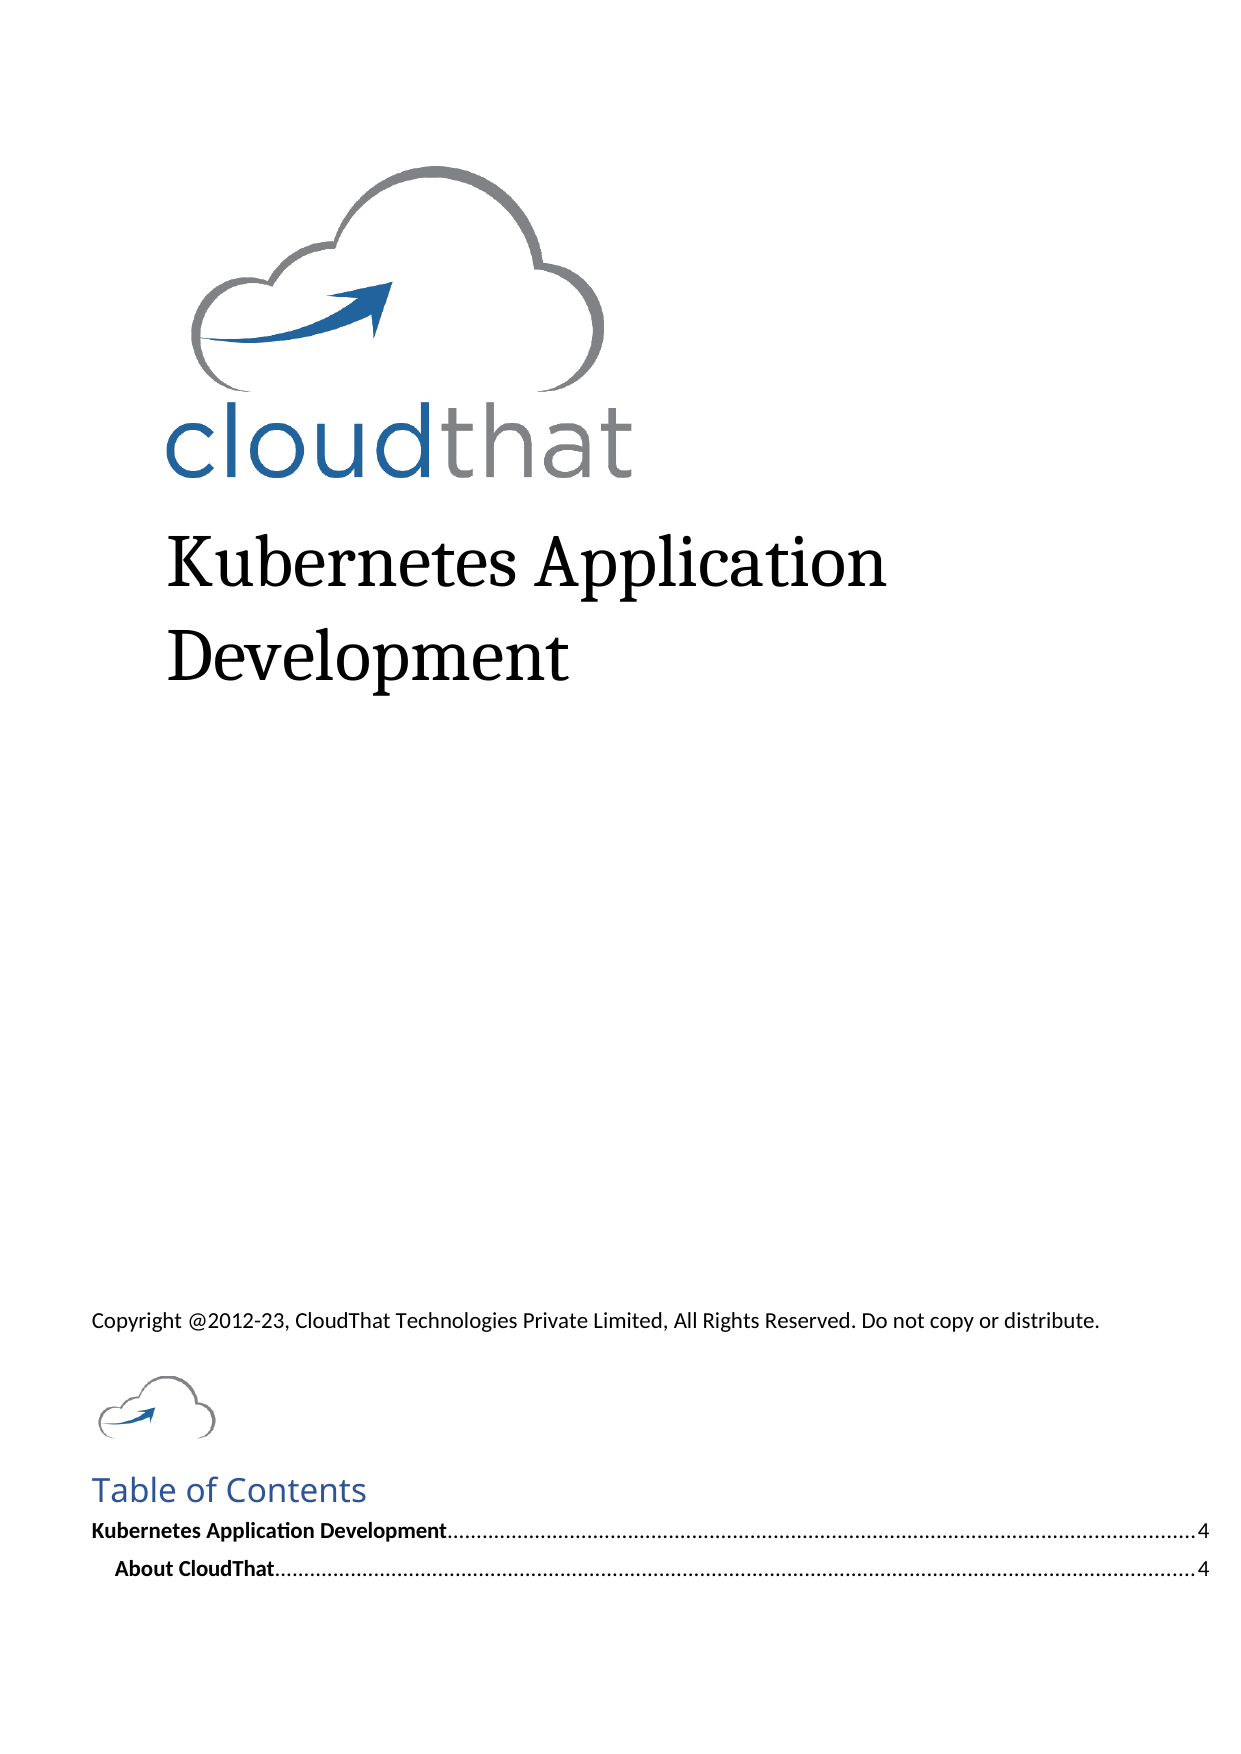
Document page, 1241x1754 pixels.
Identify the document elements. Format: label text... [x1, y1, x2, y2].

text Copyright @2012-23, CloudThat Technologies Private Limited, All Rights Reserved. Do not copy or distribute. [92, 1276, 1176, 1334]
picture [166, 166, 632, 478]
picture [91, 1376, 223, 1440]
text Kubernetes Application Development [167, 519, 1176, 699]
